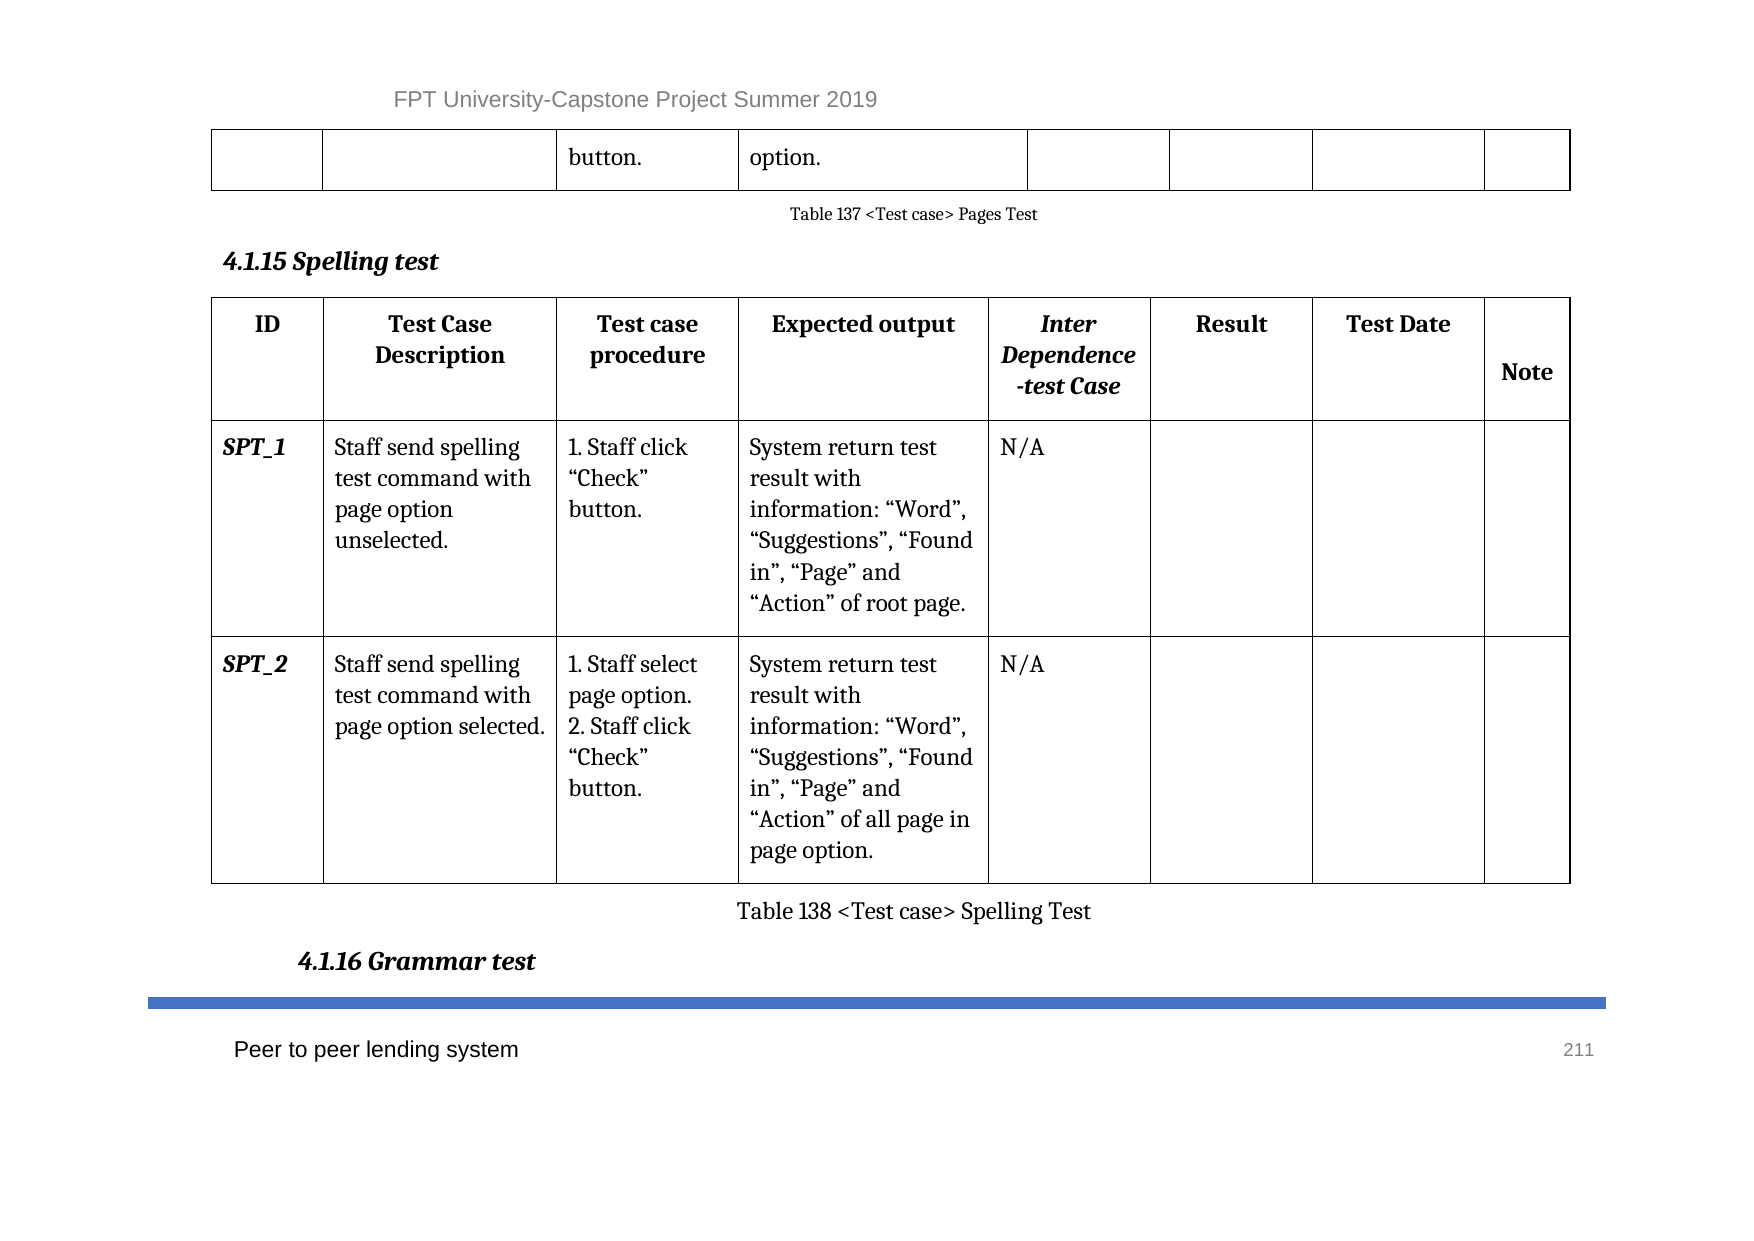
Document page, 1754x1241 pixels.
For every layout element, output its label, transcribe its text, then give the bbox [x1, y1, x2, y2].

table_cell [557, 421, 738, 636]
text Table 138 <Test case> Spelling Test [148, 897, 1606, 926]
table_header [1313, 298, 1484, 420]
text 4.1.15 Spelling test [185, 246, 1606, 277]
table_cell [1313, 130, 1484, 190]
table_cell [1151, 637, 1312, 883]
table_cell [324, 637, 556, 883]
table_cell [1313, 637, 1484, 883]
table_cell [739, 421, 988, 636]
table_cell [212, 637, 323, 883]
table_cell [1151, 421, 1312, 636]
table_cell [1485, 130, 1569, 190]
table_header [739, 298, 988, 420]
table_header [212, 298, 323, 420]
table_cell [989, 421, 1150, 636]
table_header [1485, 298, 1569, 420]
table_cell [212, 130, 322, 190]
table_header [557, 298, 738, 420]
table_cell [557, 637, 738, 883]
text Table 137 <Test case> Pages Test [148, 204, 1606, 226]
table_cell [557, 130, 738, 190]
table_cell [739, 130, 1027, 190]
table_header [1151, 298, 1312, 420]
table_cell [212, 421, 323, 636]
text 4.1.16 Grammar test [185, 946, 1606, 977]
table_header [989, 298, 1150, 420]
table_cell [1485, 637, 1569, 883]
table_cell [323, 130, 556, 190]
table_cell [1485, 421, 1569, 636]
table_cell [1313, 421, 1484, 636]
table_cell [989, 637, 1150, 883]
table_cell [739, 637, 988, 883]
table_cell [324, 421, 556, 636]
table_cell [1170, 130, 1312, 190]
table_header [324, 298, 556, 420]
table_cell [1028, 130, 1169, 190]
